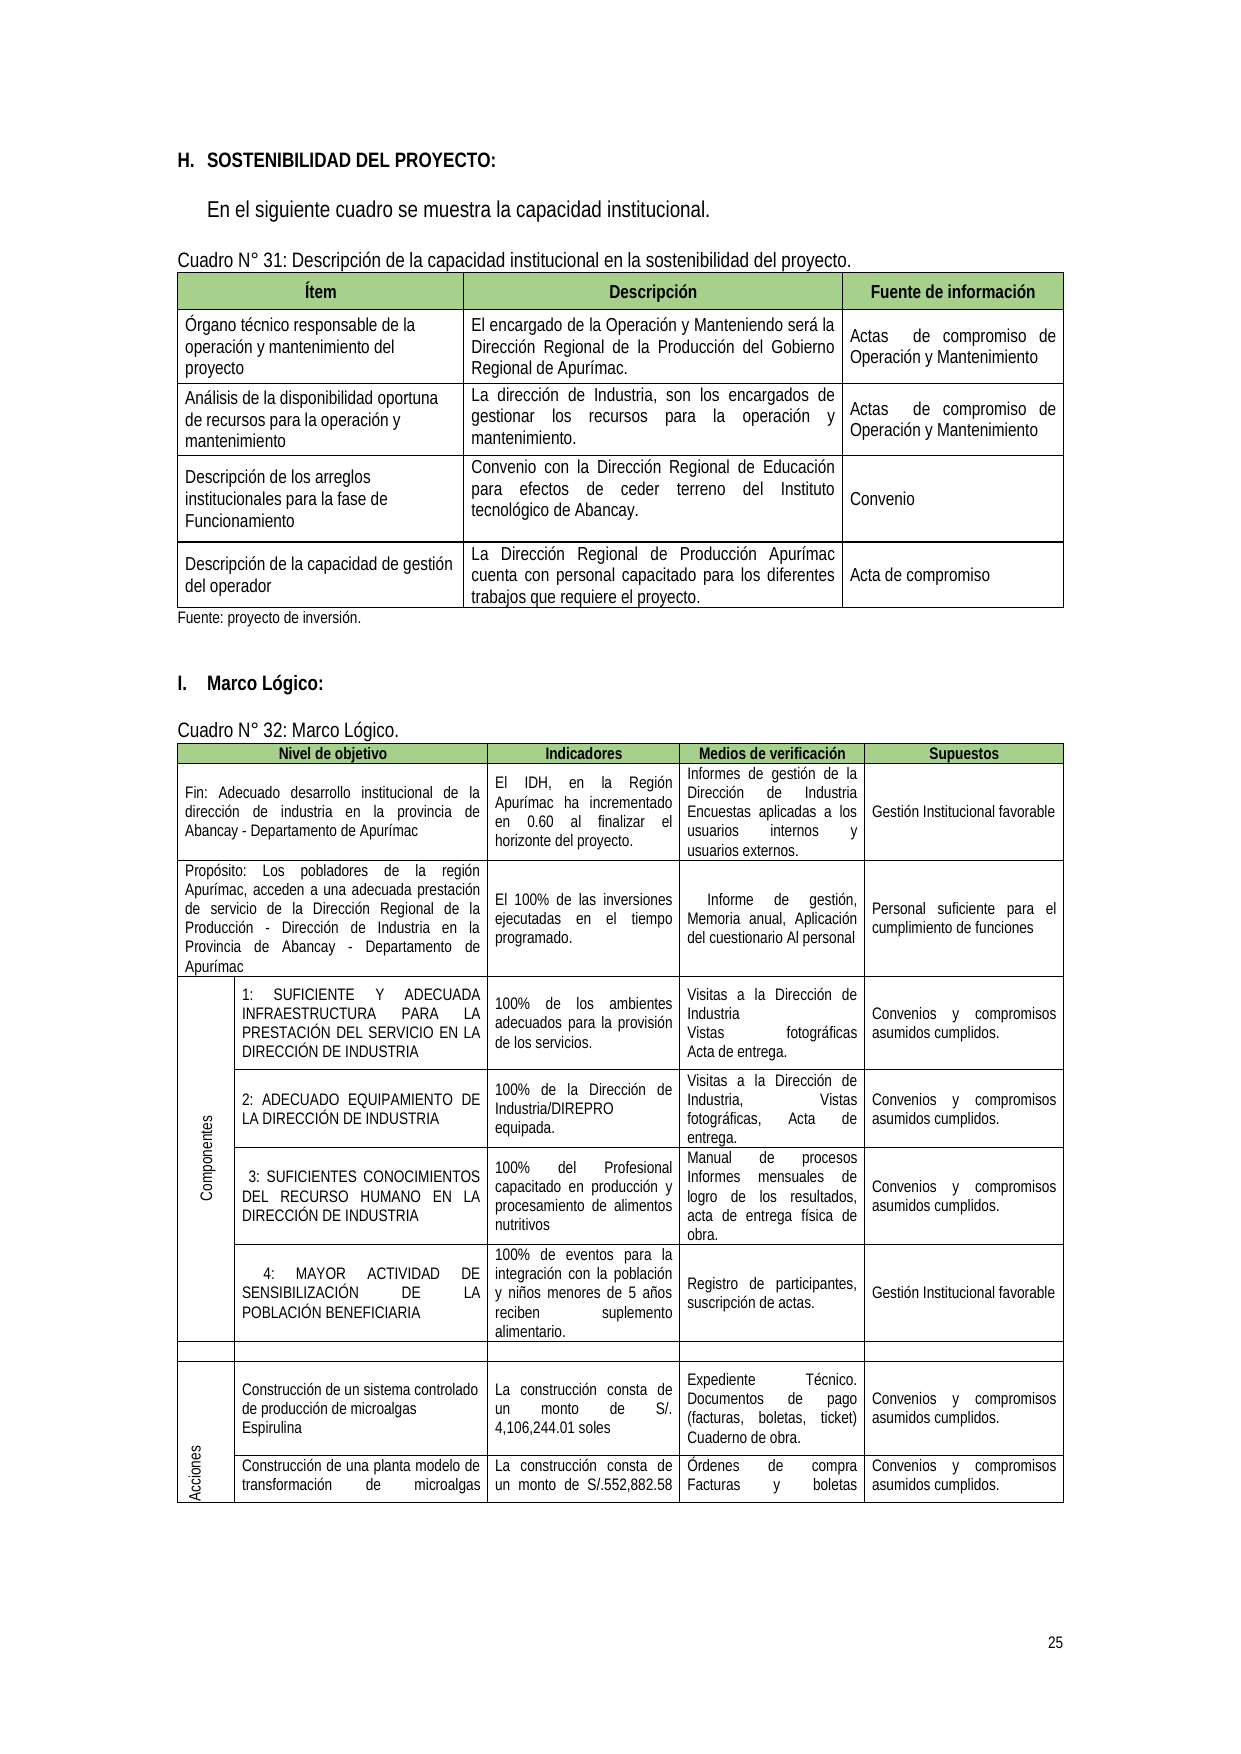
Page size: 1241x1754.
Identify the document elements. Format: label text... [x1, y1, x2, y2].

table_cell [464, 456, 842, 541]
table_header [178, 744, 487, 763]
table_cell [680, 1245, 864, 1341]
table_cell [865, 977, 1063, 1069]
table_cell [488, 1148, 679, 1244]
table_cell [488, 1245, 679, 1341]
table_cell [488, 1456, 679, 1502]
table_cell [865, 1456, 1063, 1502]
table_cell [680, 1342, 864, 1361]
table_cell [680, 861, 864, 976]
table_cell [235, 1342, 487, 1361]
text Cuadro N° 32: Marco Lógico. [177, 718, 1063, 742]
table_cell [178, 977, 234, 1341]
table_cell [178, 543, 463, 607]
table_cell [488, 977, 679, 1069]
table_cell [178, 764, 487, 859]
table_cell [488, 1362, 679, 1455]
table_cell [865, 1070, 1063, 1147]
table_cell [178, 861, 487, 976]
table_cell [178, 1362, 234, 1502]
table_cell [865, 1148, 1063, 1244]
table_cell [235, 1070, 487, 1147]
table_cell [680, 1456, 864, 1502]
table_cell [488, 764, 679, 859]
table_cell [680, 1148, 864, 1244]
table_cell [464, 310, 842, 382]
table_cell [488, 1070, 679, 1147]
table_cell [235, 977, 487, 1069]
text Fuente: proyecto de inversión. [177, 608, 1063, 627]
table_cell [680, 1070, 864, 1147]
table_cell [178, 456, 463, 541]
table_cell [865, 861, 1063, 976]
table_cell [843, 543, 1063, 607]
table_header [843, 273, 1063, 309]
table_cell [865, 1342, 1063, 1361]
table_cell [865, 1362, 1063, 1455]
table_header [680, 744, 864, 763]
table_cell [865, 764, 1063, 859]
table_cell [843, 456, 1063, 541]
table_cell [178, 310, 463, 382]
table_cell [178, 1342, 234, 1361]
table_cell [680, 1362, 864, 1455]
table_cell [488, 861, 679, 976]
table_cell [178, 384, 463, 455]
list Marco Lógico: [177, 671, 1063, 694]
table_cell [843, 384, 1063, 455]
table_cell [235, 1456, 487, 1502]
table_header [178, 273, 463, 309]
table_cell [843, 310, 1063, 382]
text Cuadro N° 31: Descripción de la capacidad institucional en la sostenibilidad del proyecto. [177, 248, 1063, 272]
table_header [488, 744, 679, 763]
text En el siguiente cuadro se muestra la capacidad institucional. [207, 196, 1063, 222]
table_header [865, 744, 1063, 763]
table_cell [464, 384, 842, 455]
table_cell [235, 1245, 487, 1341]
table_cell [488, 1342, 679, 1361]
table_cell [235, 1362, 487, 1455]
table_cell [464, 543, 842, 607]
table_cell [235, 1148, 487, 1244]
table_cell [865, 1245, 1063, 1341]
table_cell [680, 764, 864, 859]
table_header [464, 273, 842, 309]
list SOSTENIBILIDAD DEL PROYECTO: [177, 148, 1063, 172]
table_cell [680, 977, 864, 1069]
